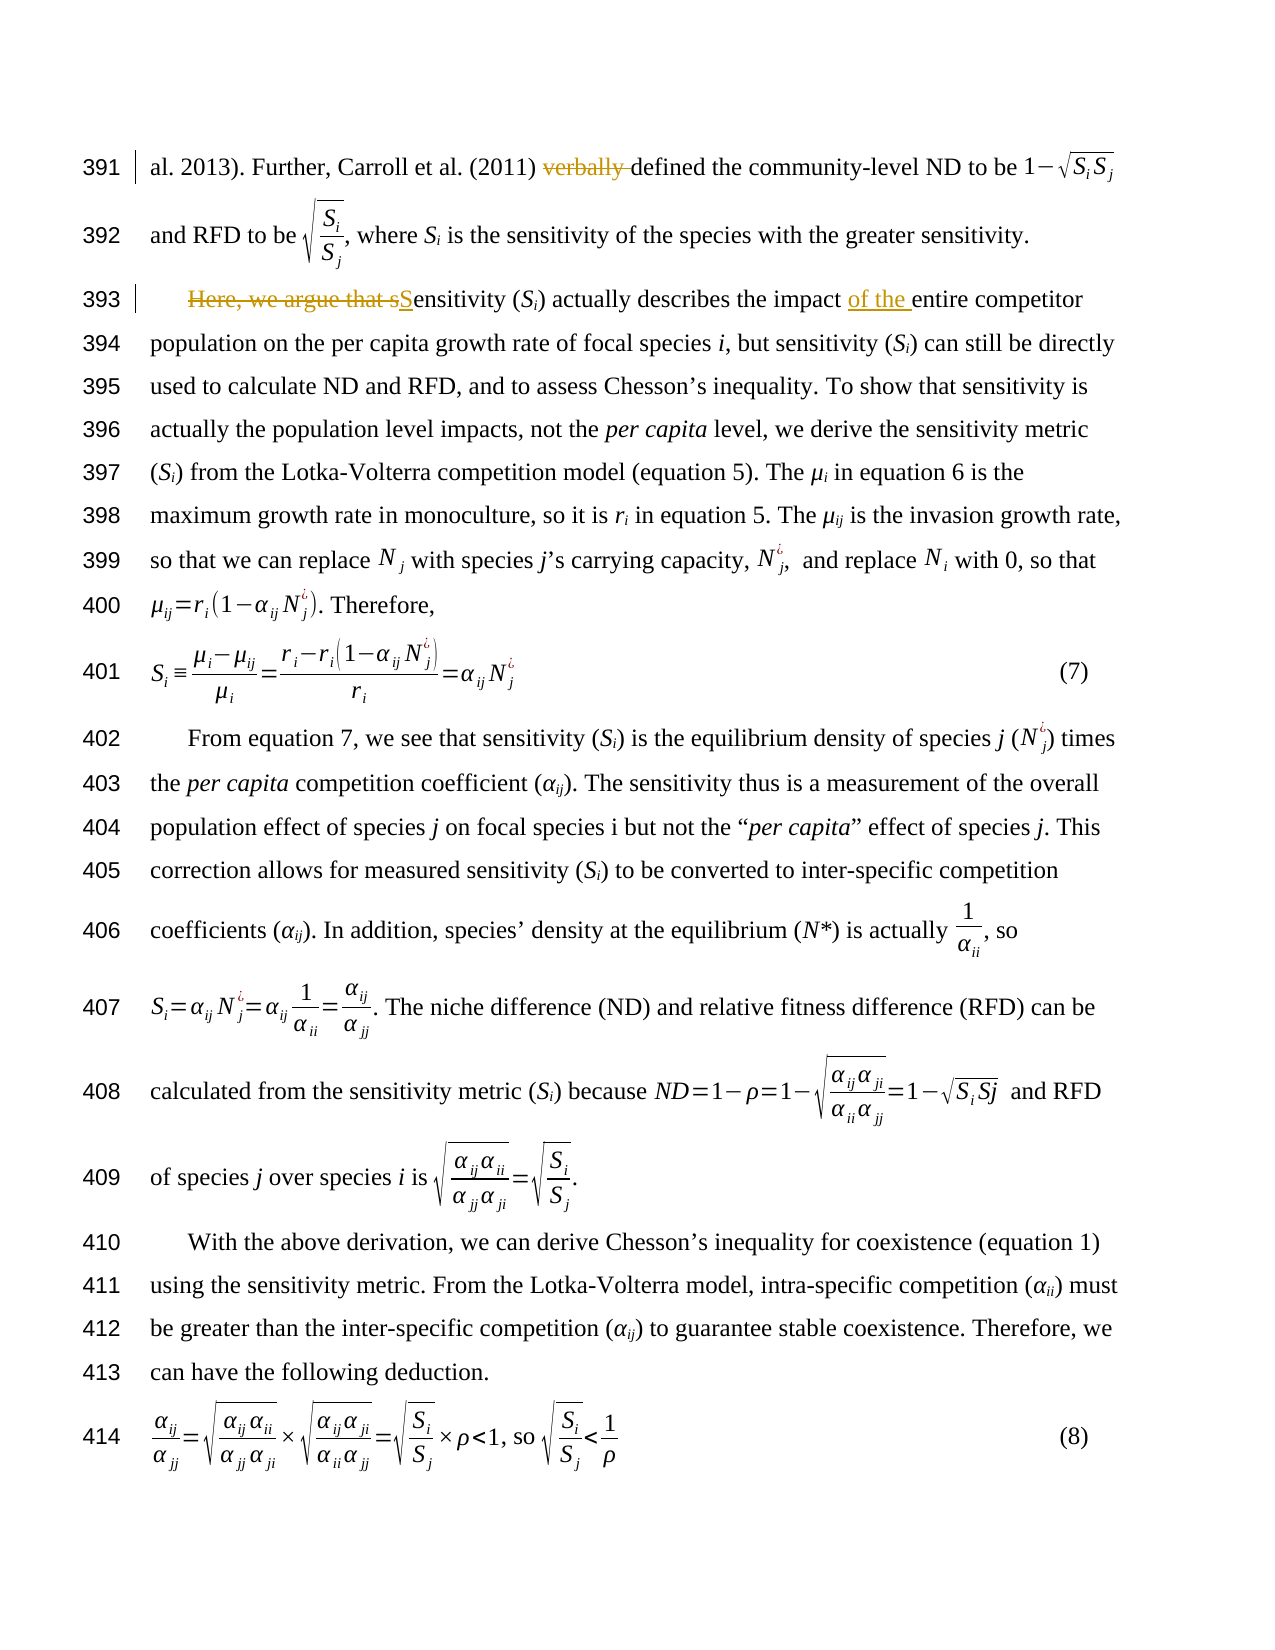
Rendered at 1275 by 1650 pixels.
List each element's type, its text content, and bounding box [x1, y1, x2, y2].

text From equation 7, we see that sensitivity (Si) is the equilibrium density of species j () times the per capita competition coefficient (αij). The sensitivity thus is a measurement of the overall population effect of species j on focal species i but not the “per capita” effect of species j. This correction allows for measured sensitivity (Si) to be converted to inter-specific competition coefficients (αij). In addition, species’ density at the equilibrium (N*) is actually , so . The niche difference (ND) and relative fitness difference (RFD) can be calculated from the sensitivity metric (Si) because and RFD of species j over species i is . [150, 721, 1125, 1213]
text ensitivity (Si) actually describes the impact entire competitor population on the per capita growth rate of focal species i, but sensitivity (Si) can still be directly used to calculate ND and RFD, and to assess Chesson’s inequality. To show that sensitivity is actually the population level impacts, not the per capita level, we derive the sensitivity metric (Si) from the Lotka-Volterra competition model (equation 5). The μi in equation 6 is the maximum growth rate in monoculture, so it is ri in equation 5. The μij is the invasion growth rate, so that we can replace with species j’s carrying capacity, , and replace with 0, so that . Therefore, [150, 284, 1125, 622]
text With the above derivation, we can derive Chesson’s inequality for coexistence (equation 1) using the sensitivity metric. From the Lotka-Volterra model, intra-specific competition (αii) must be greater than the inter-specific competition (αij) to guarantee stable coexistence. Therefore, we can have the following deduction. [150, 1227, 1125, 1385]
text , so (8) [150, 1400, 1125, 1473]
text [150, 150, 1125, 270]
text (7) [150, 636, 1125, 707]
